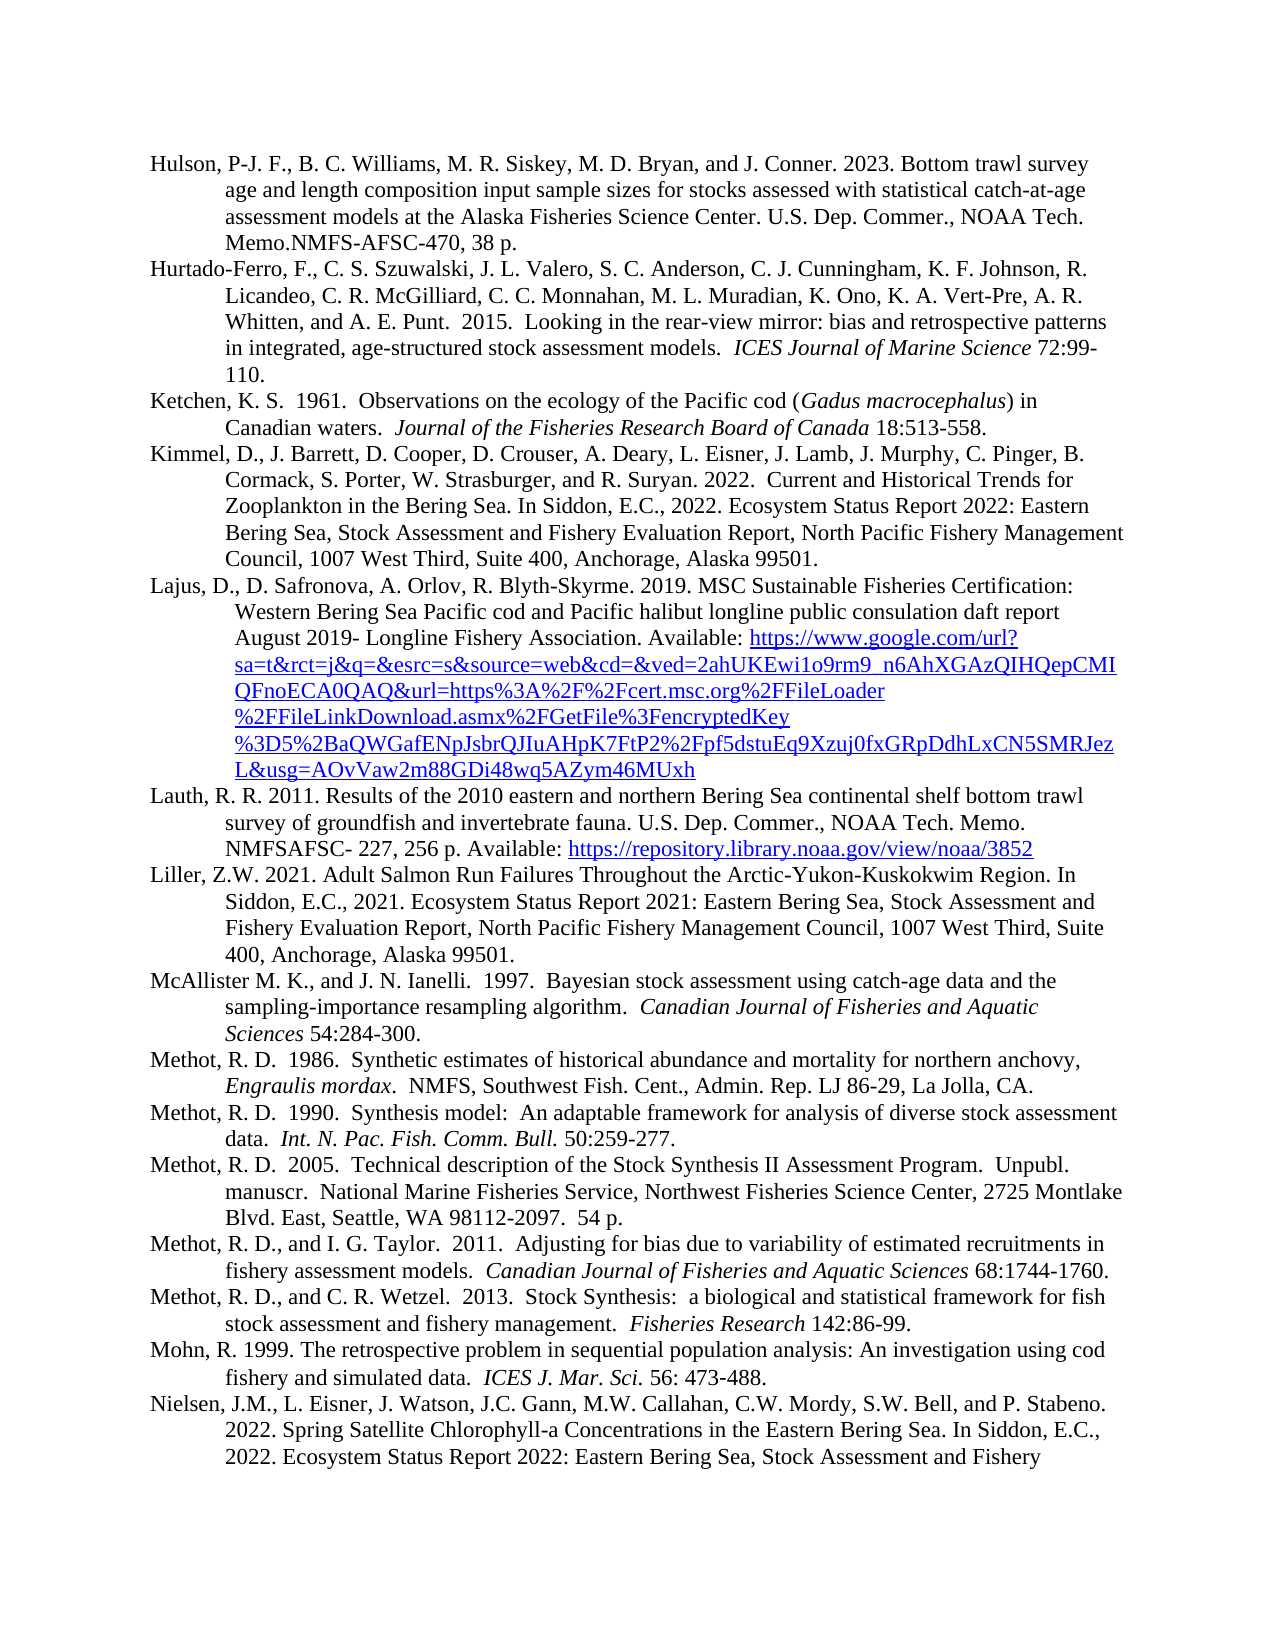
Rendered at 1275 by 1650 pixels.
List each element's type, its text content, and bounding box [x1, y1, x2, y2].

text Methot, R. D., and C. R. Wetzel. 2013. Stock Synthesis: a biological and statistical framework for fish stock assessment and fishery management. Fisheries Research 142:86-99. [150, 1283, 1125, 1336]
text Kimmel, D., J. Barrett, D. Cooper, D. Crouser, A. Deary, L. Eisner, J. Lamb, J. Murphy, C. Pinger, B. Cormack, S. Porter, W. Strasburger, and R. Suryan. 2022. Current and Historical Trends for Zooplankton in the Bering Sea. In Siddon, E.C., 2022. Ecosystem Status Report 2022: Eastern Bering Sea, Stock Assessment and Fishery Evaluation Report, North Pacific Fishery Management Council, 1007 West Third, Suite 400, Anchorage, Alaska 99501. [150, 440, 1125, 572]
text Hulson, P-J. F., B. C. Williams, M. R. Siskey, M. D. Bryan, and J. Conner. 2023. Bottom trawl survey age and length composition input sample sizes for stocks assessed with statistical catch-at-age assessment models at the Alaska Fisheries Science Center. U.S. Dep. Commer., NOAA Tech. Memo.NMFS-AFSC-470, 38 p. [150, 150, 1125, 255]
text Mohn, R. 1999. The retrospective problem in sequential population analysis: An investigation using cod fishery and simulated data. ICES J. Mar. Sci. 56: 473‐488. [150, 1336, 1125, 1390]
text Lauth, R. R. 2011. Results of the 2010 eastern and northern Bering Sea continental shelf bottom trawl survey of groundfish and invertebrate fauna. U.S. Dep. Commer., NOAA Tech. Memo. NMFSAFSC- 227, 256 p. Available: https://repository.library.noaa.gov/view/noaa/3852 [150, 782, 1125, 862]
text Methot, R. D. 1986. Synthetic estimates of historical abundance and mortality for northern anchovy, Engraulis mordax. NMFS, Southwest Fish. Cent., Admin. Rep. LJ 86-29, La Jolla, CA. [150, 1046, 1125, 1099]
text Lajus, D., D. Safronova, A. Orlov, R. Blyth-Skyrme. 2019. MSC Sustainable Fisheries Certification: Western Bering Sea Pacific cod and Pacific halibut longline public consulation daft report August 2019- Longline Fishery Association. Available: https://www.google.com/url?sa=t&rct=j&q=&esrc=s&source=web&cd=&ved=2ahUKEwi1o9rm9_n6AhXGAzQIHQepCMIQFnoECA0QAQ&url=https%3A%2F%2Fcert.msc.org%2FFileLoader%2FFileLinkDownload.asmx%2FGetFile%3FencryptedKey%3D5%2BaQWGafENpJsbrQJIuAHpK7FtP2%2Fpf5dstuEq9Xzuj0fxGRpDdhLxCN5SMRJezL&usg=AOvVaw2m88GDi48wq5AZym46MUxh [150, 572, 1125, 782]
text Liller, Z.W. 2021. Adult Salmon Run Failures Throughout the Arctic-Yukon-Kuskokwim Region. In Siddon, E.C., 2021. Ecosystem Status Report 2021: Eastern Bering Sea, Stock Assessment and Fishery Evaluation Report, North Pacific Fishery Management Council, 1007 West Third, Suite 400, Anchorage, Alaska 99501. [150, 862, 1125, 967]
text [150, 1390, 1125, 1469]
text Ketchen, K. S. 1961. Observations on the ecology of the Pacific cod (Gadus macrocephalus) in Canadian waters. Journal of the Fisheries Research Board of Canada 18:513-558. [150, 387, 1125, 440]
text Methot, R. D. 1990. Synthesis model: An adaptable framework for analysis of diverse stock assessment data. Int. N. Pac. Fish. Comm. Bull. 50:259-277. [150, 1099, 1125, 1151]
text Methot, R. D. 2005. Technical description of the Stock Synthesis II Assessment Program. Unpubl. manuscr. National Marine Fisheries Service, Northwest Fisheries Science Center, 2725 Montlake Blvd. East, Seattle, WA 98112-2097. 54 p. [150, 1151, 1125, 1231]
text Hurtado-Ferro, F., C. S. Szuwalski, J. L. Valero, S. C. Anderson, C. J. Cunningham, K. F. Johnson, R. Licandeo, C. R. McGilliard, C. C. Monnahan, M. L. Muradian, K. Ono, K. A. Vert-Pre, A. R. Whitten, and A. E. Punt. 2015. Looking in the rear-view mirror: bias and retrospective patterns in integrated, age-structured stock assessment models. ICES Journal of Marine Science 72:99-110. [150, 255, 1125, 387]
text Methot, R. D., and I. G. Taylor. 2011. Adjusting for bias due to variability of estimated recruitments in fishery assessment models. Canadian Journal of Fisheries and Aquatic Sciences 68:1744-1760. [150, 1231, 1125, 1283]
text McAllister M. K., and J. N. Ianelli. 1997. Bayesian stock assessment using catch-age data and the sampling-importance resampling algorithm. Canadian Journal of Fisheries and Aquatic Sciences 54:284-300. [150, 967, 1125, 1046]
